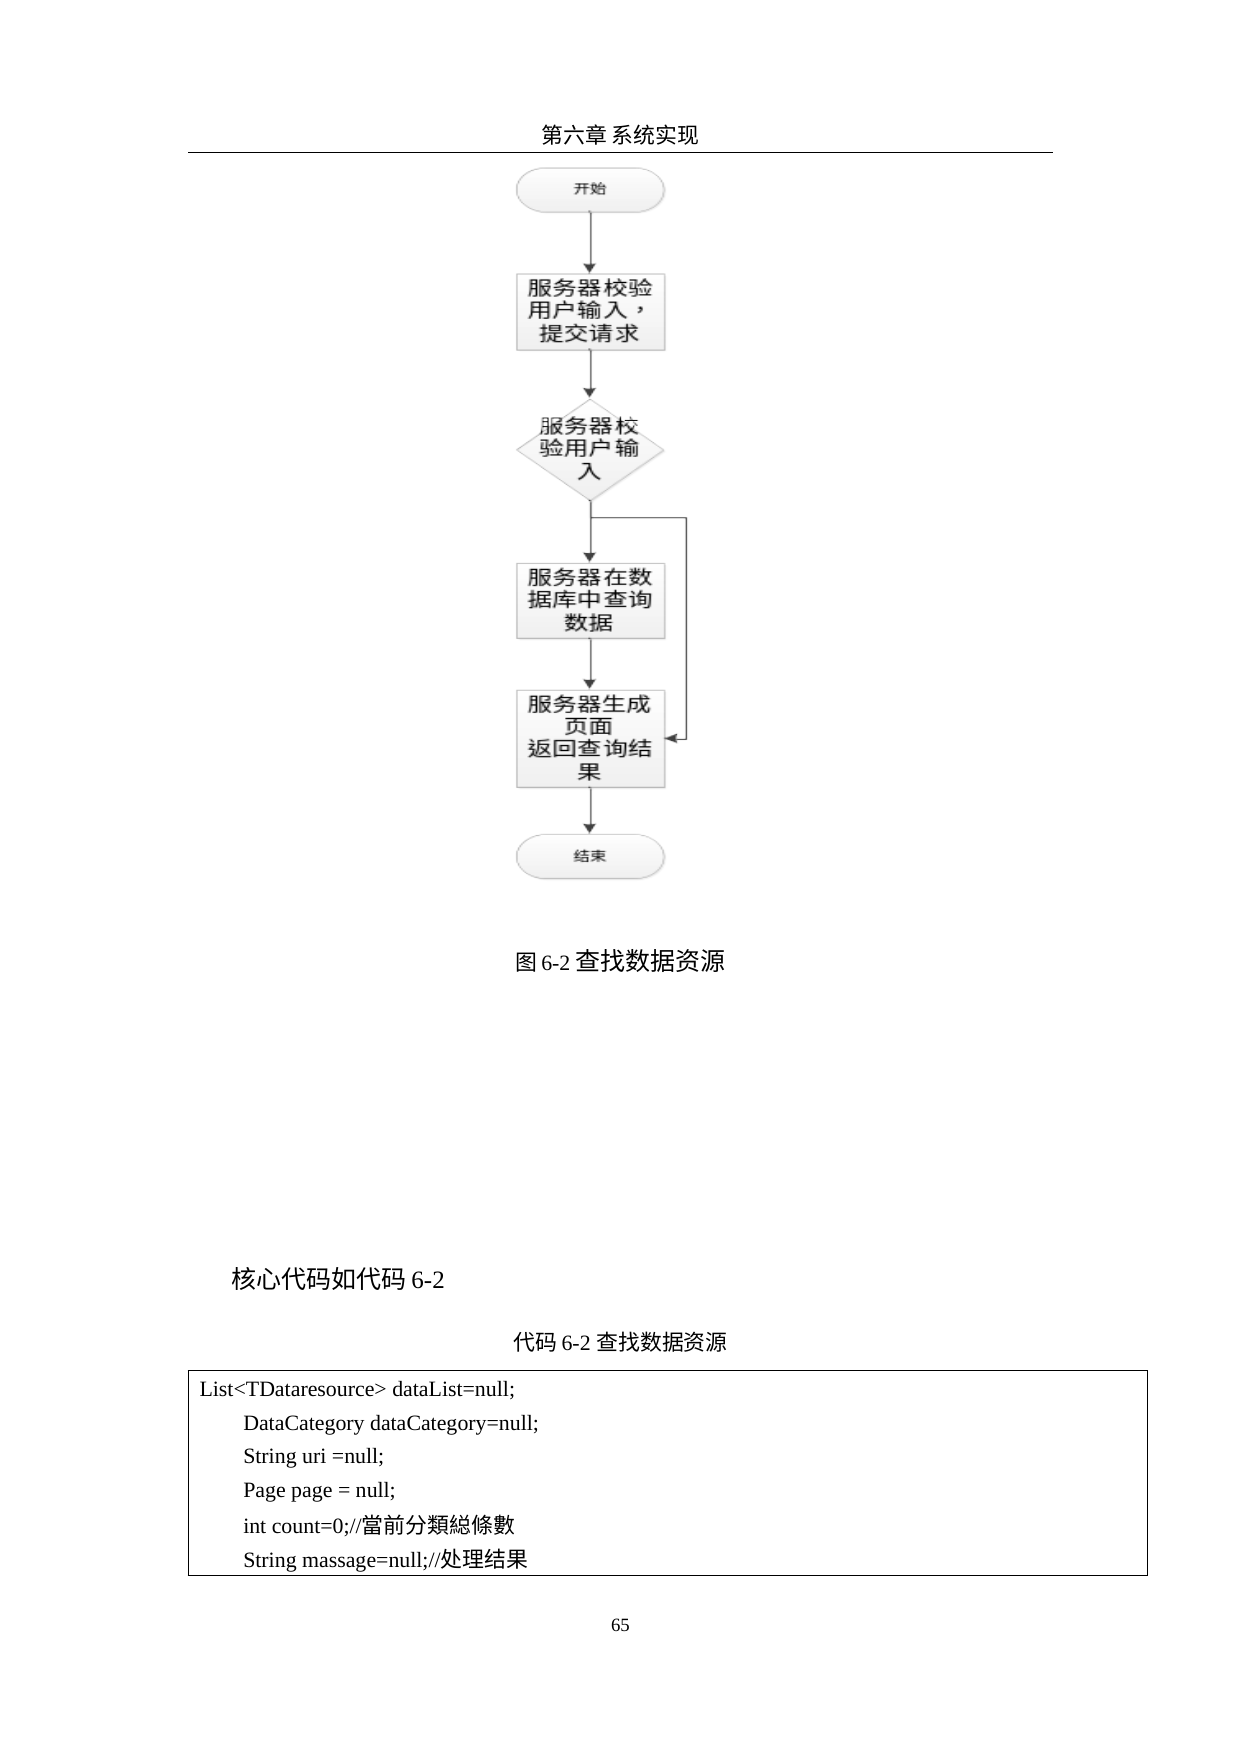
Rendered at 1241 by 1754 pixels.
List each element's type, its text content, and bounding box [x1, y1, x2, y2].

text 代码 6-2 查找数据资源 [187, 1324, 1053, 1358]
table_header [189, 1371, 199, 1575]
text 图6-2 查找数据资源 [187, 925, 1053, 993]
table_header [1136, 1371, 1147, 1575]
text 核心代码如代码6-2 [187, 1243, 1053, 1311]
